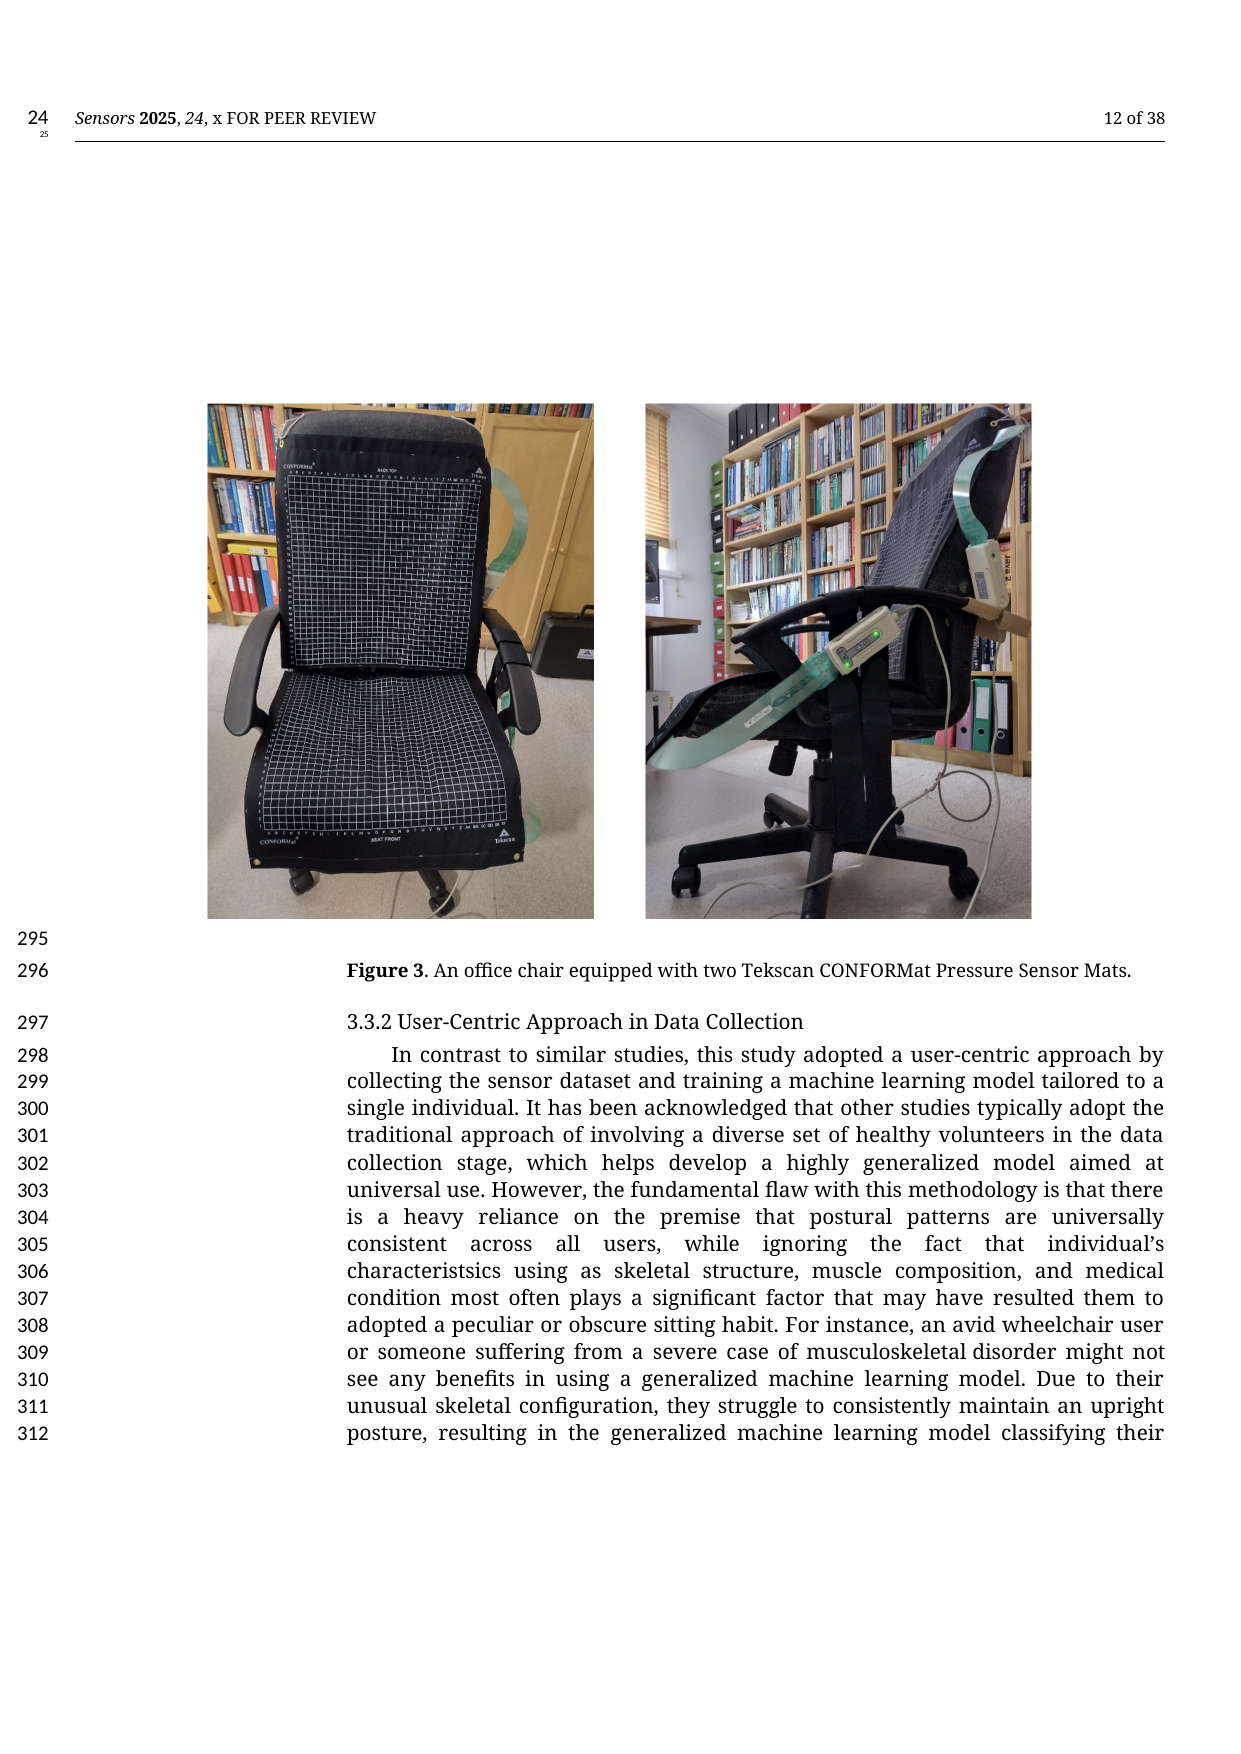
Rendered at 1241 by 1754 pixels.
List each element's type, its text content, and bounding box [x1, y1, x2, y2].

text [347, 1041, 1165, 1447]
text Figure 3. An office chair equipped with two Tekscan CONFORMat Pressure Sensor Mats. [347, 958, 1165, 982]
picture [185, 373, 1055, 946]
subtitle 3.3.2 User-Centric Approach in Data Collection [347, 1007, 1165, 1034]
